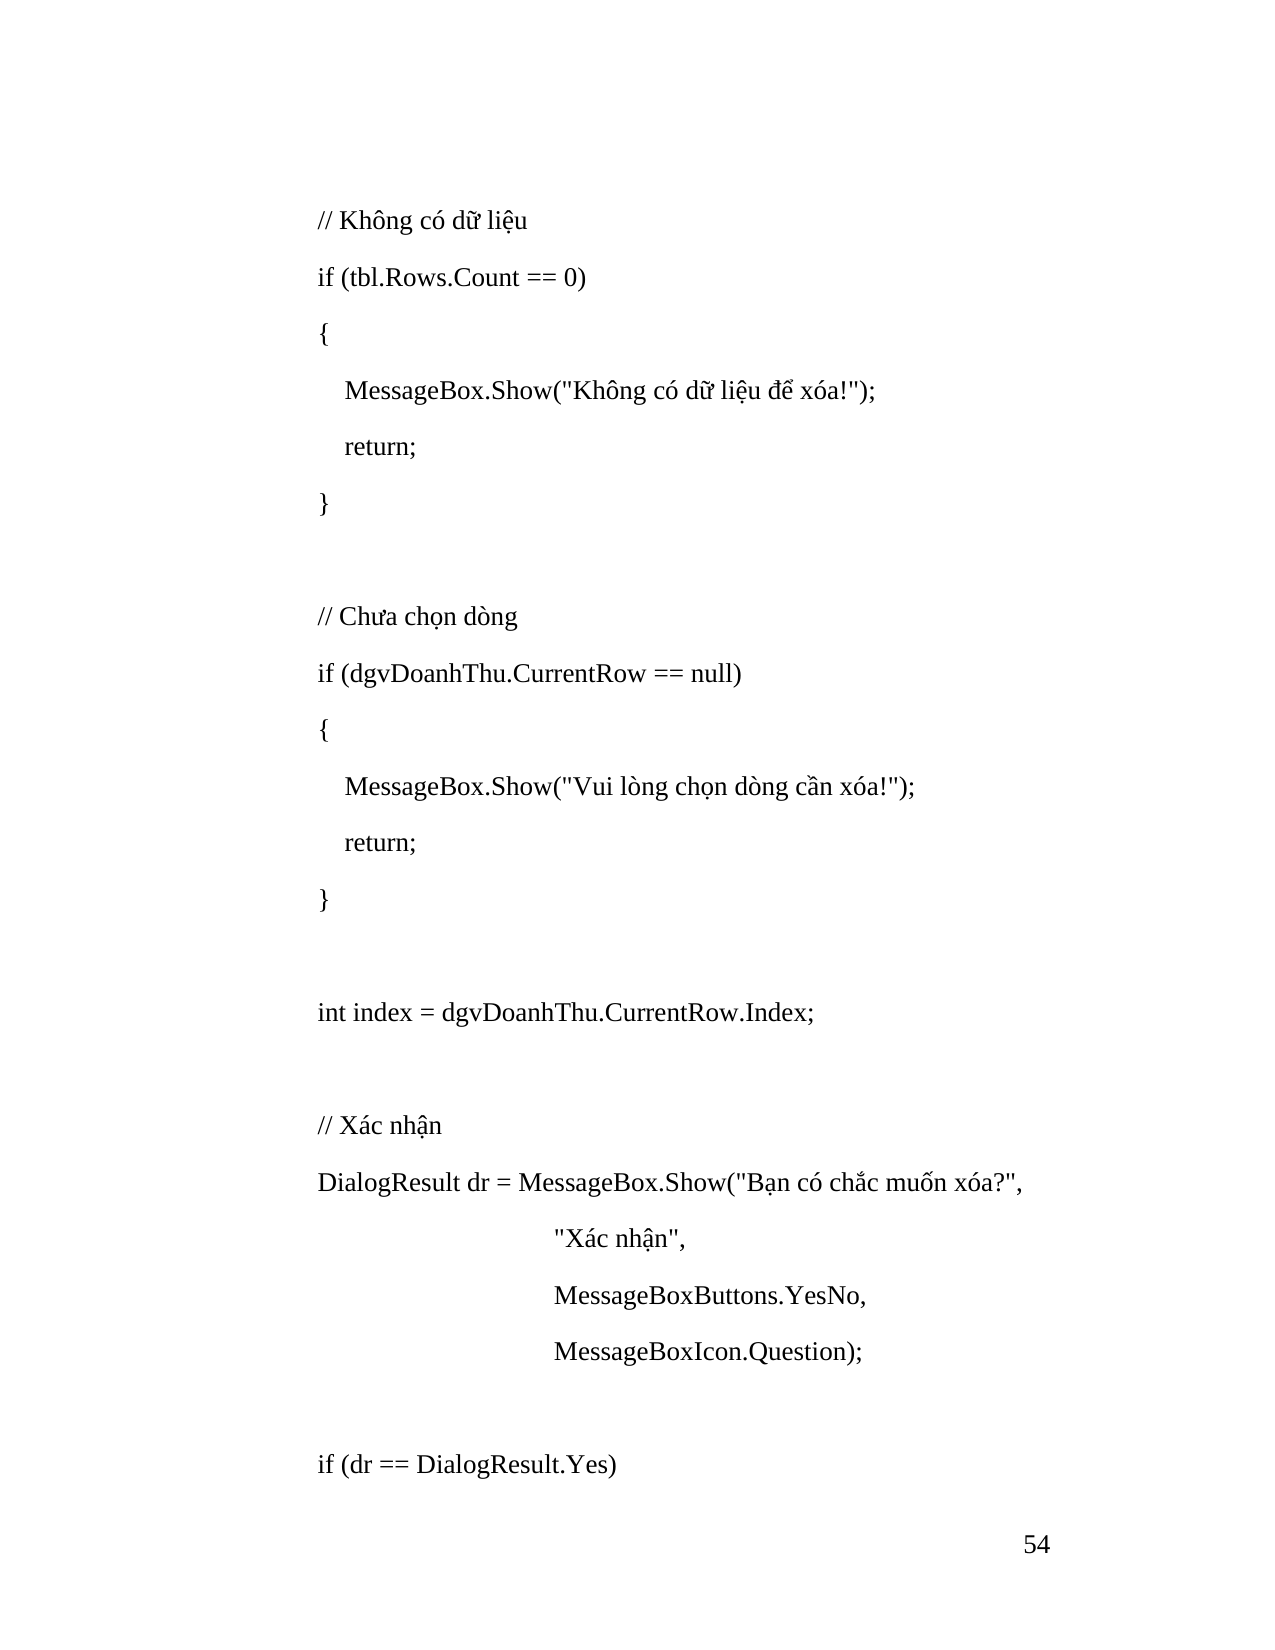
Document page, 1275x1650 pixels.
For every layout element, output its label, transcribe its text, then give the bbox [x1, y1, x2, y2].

text } [236, 883, 1050, 914]
text "Xác nhận", [236, 1222, 1050, 1253]
text return; [236, 431, 1050, 462]
text DialogResult dr = MessageBox.Show("Bạn có chắc muốn xóa?", [236, 1166, 1050, 1197]
text if (dgvDoanhThu.CurrentRow == null) [236, 657, 1050, 688]
text MessageBox.Show("Vui lòng chọn dòng cần xóa!"); [236, 770, 1050, 801]
text { [236, 713, 1050, 744]
text MessageBox.Show("Không có dữ liệu để xóa!"); [236, 374, 1050, 405]
text MessageBoxIcon.Question); [236, 1336, 1050, 1367]
text int index = dgvDoanhThu.CurrentRow.Index; [236, 996, 1050, 1027]
text MessageBoxButtons.YesNo, [236, 1279, 1050, 1310]
text if (dr == DialogResult.Yes) [236, 1449, 1050, 1480]
text // Xác nhận [236, 1109, 1050, 1140]
text { [236, 317, 1050, 348]
text } [236, 487, 1050, 518]
text return; [236, 826, 1050, 858]
text // Không có dữ liệu [236, 204, 1050, 235]
text if (tbl.Rows.Count == 0) [236, 261, 1050, 292]
text // Chưa chọn dòng [236, 600, 1050, 631]
